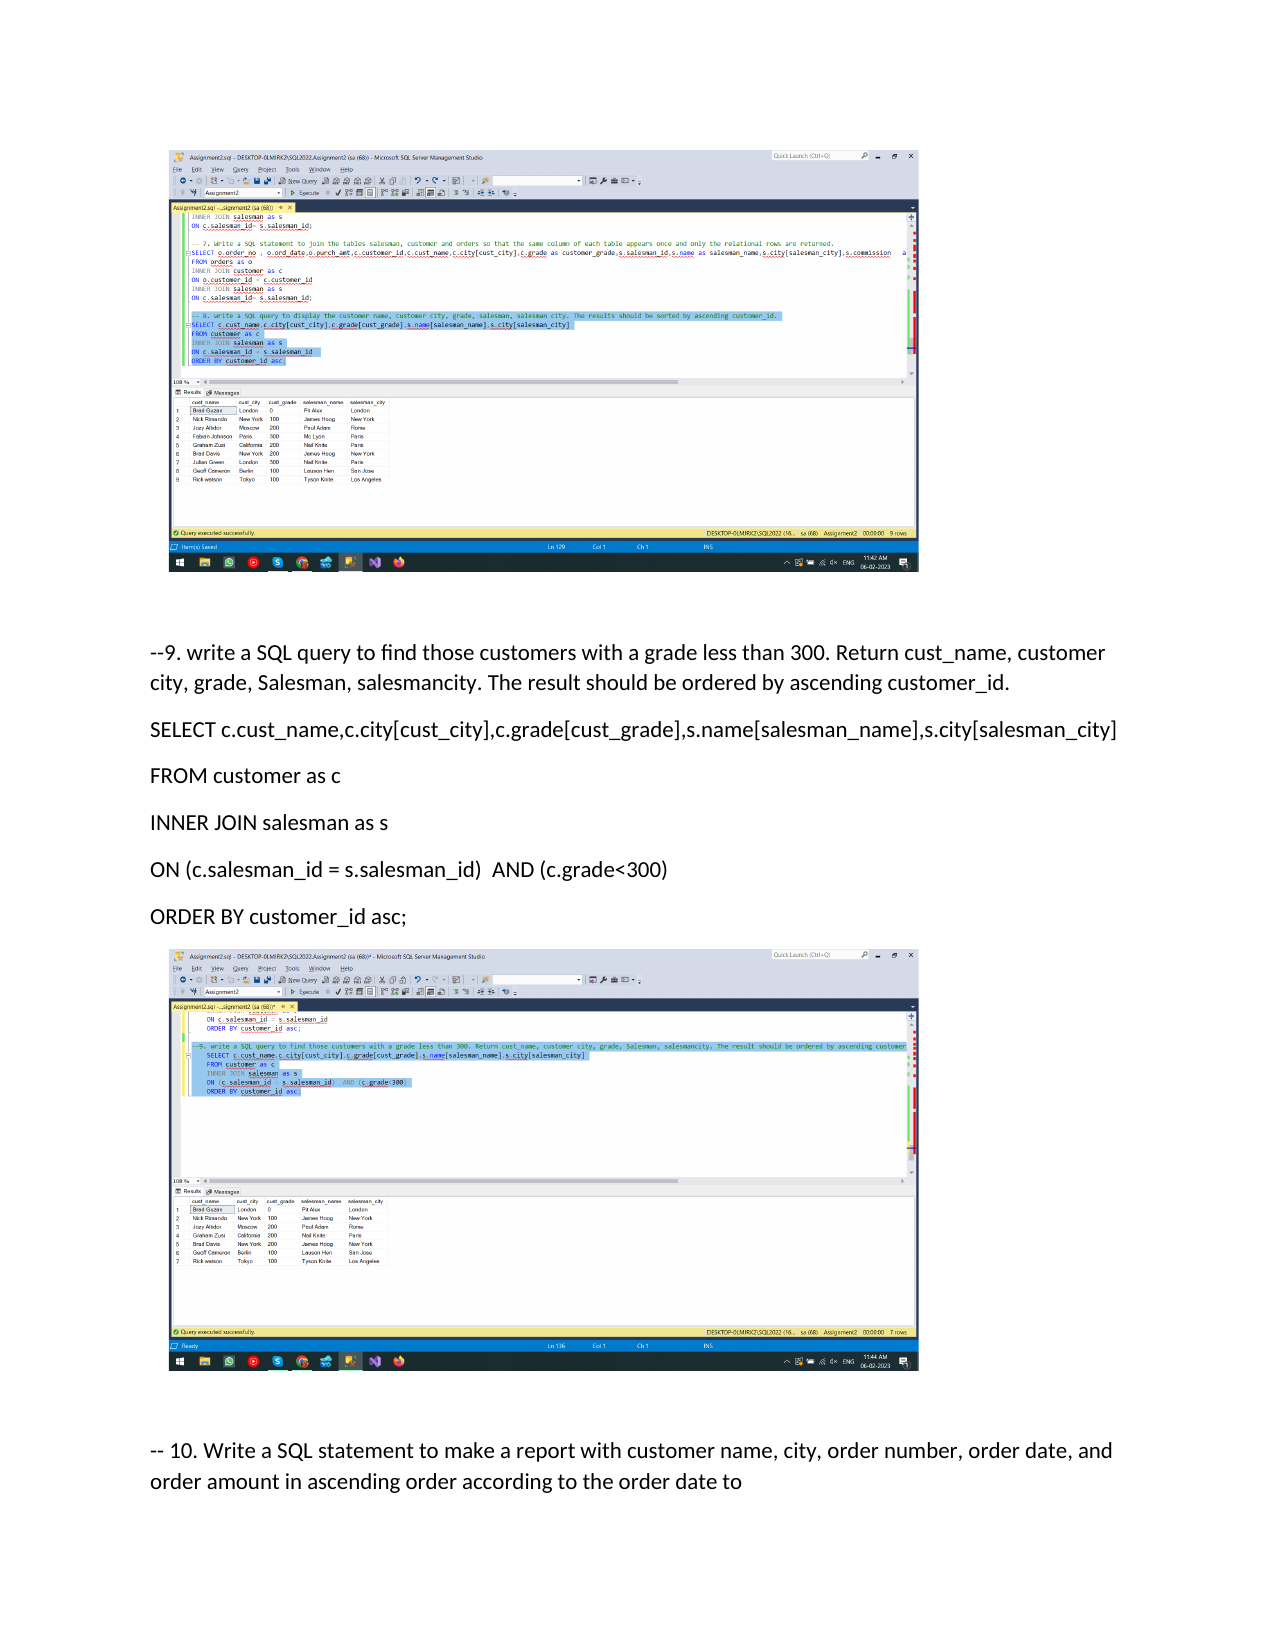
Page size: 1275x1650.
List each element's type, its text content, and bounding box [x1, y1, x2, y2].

text -- 10. Write a SQL statement to make a report with customer name, city, order number, order date, and order amount in ascending order according to the order date to [150, 1437, 1125, 1495]
text ON (c.salesman_id = s.salesman_id) AND (c.grade<300) [150, 855, 1125, 883]
text FROM customer as c [150, 762, 1125, 789]
text --9. write a SQL query to find those customers with a grade less than 300. Return cust_name, customer city, grade, Salesman, salesmancity. The result should be ordered by ascending customer_id. [150, 638, 1125, 696]
text INNER JOIN salesman as s [150, 808, 1125, 836]
text SELECT c.cust_name,c.city[cust_city],c.grade[cust_grade],s.name[salesman_name],s.city[salesman_city] [150, 715, 1125, 743]
text ORDER BY customer_id asc; [150, 902, 1125, 930]
